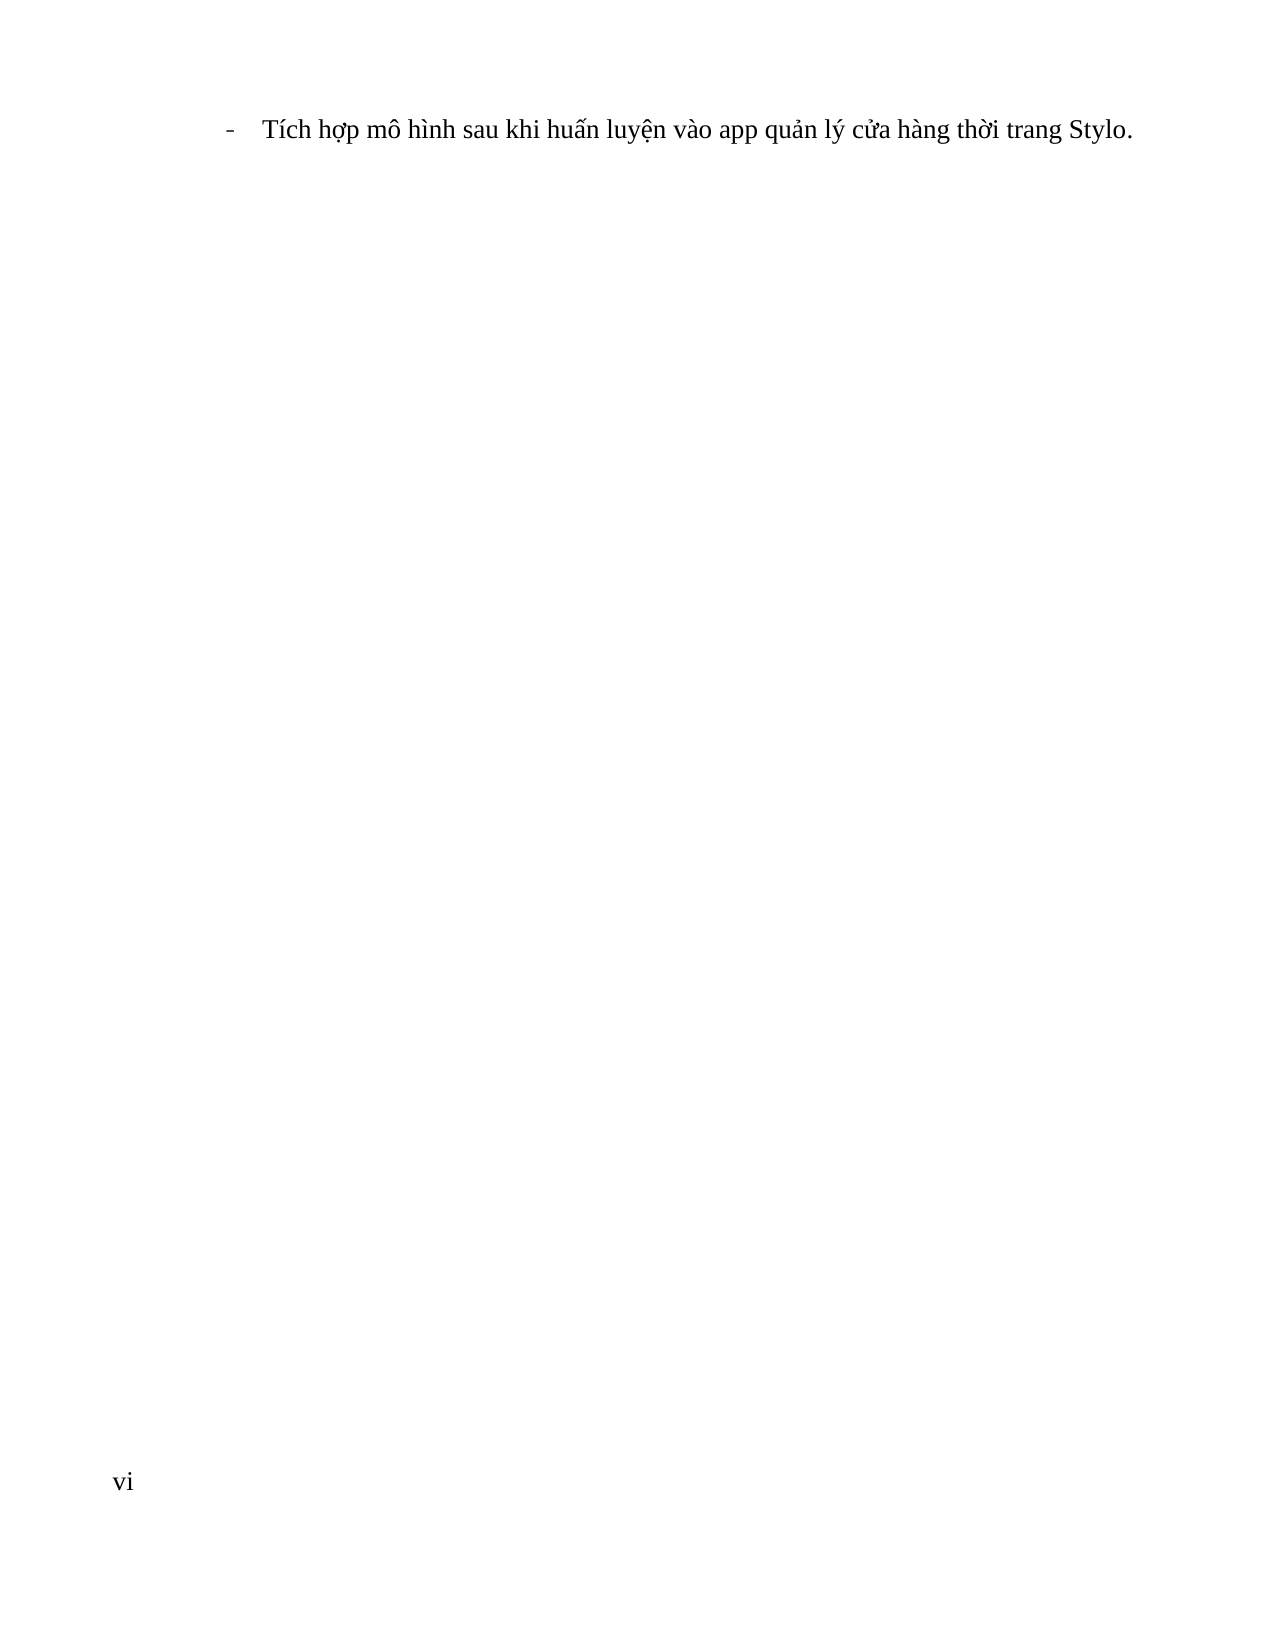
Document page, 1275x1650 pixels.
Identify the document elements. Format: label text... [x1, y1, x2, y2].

list Tích hợp mô hình sau khi huấn luyện vào app quản lý cửa hàng thời trang Stylo. [225, 110, 1162, 146]
